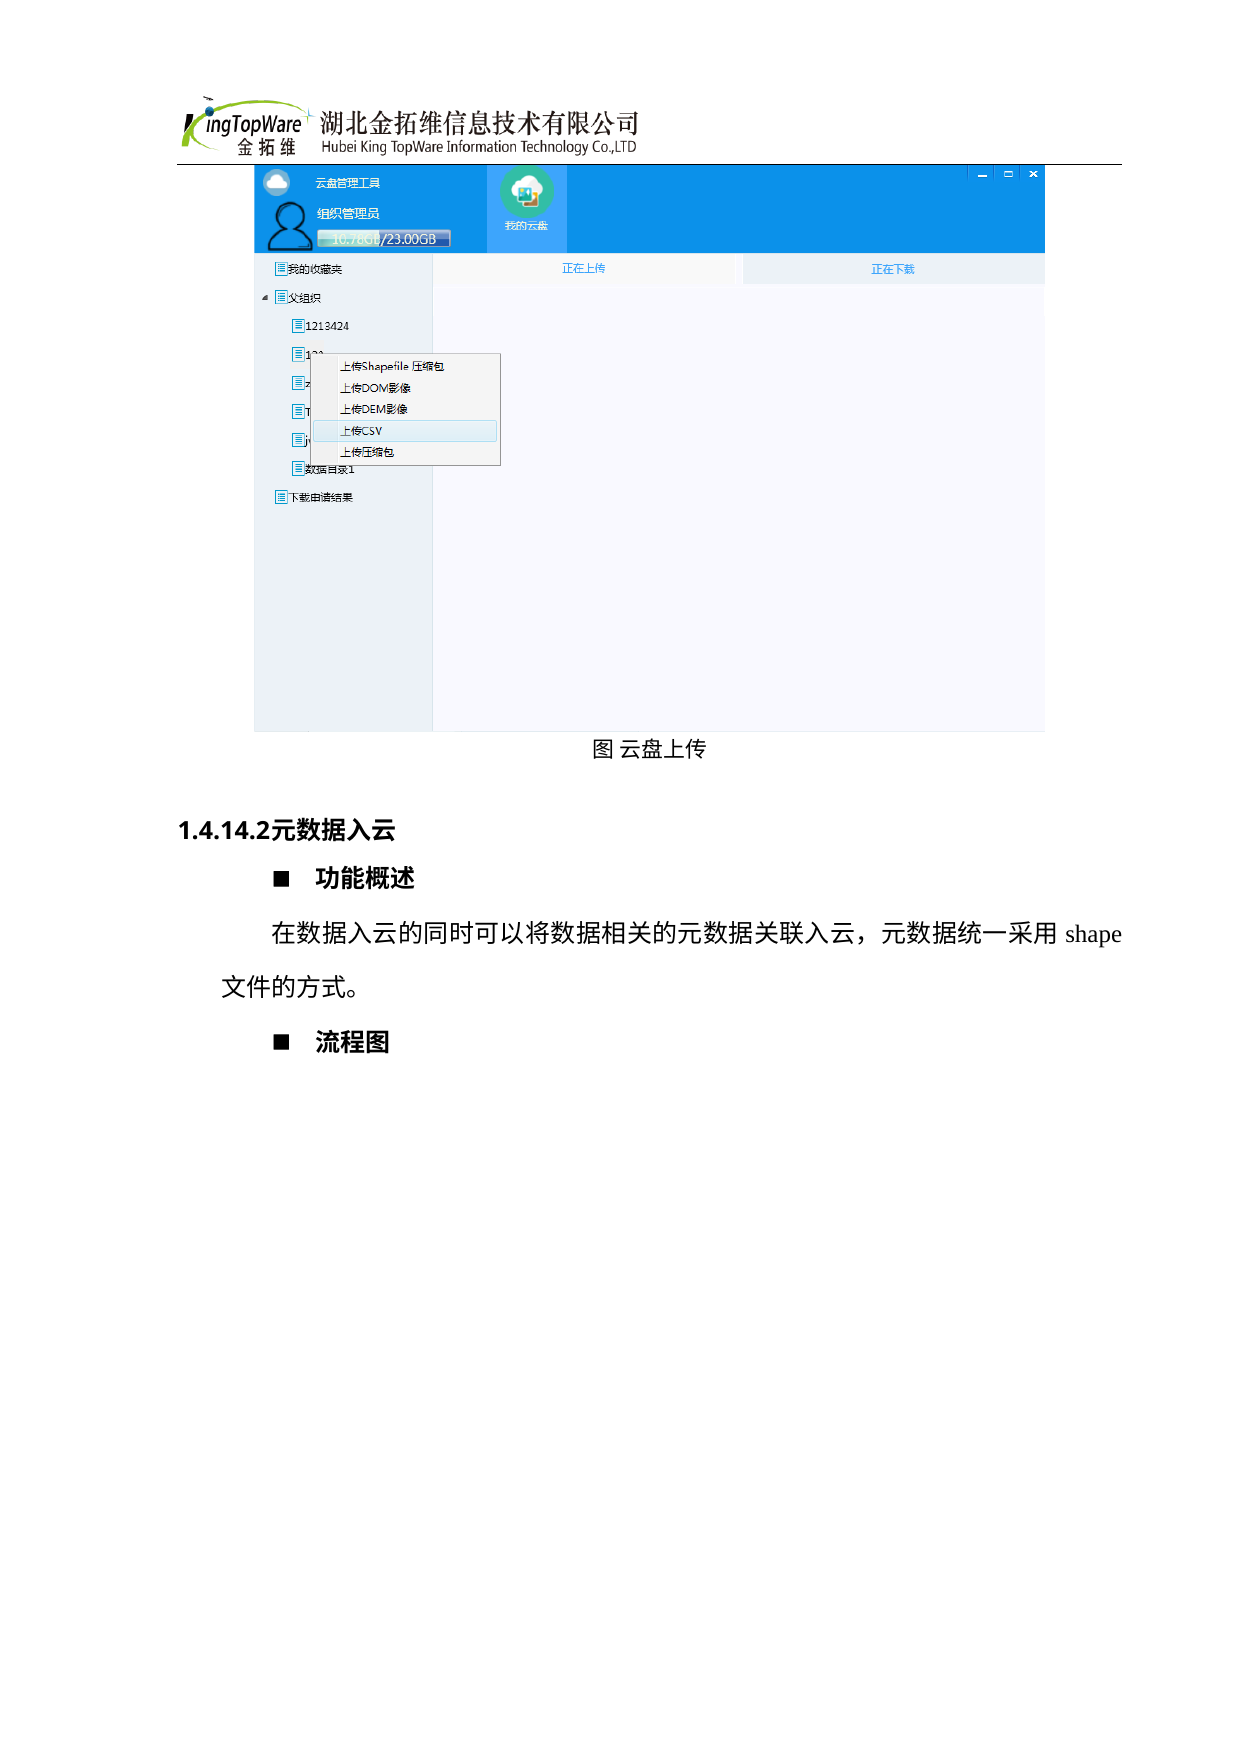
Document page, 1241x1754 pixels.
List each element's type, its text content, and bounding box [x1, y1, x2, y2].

list 流程图 [272, 1022, 1122, 1058]
picture [254, 165, 1045, 732]
list 功能概述 [272, 859, 1122, 895]
subtitle 元数据入云 [177, 810, 1122, 846]
text 图 云盘上传 [177, 732, 1122, 763]
text 在数据入云的同时可以将数据相关的元数据关联入云，元数据统一采用shape文件的方式。 [221, 913, 1122, 1004]
picture [177, 88, 643, 164]
